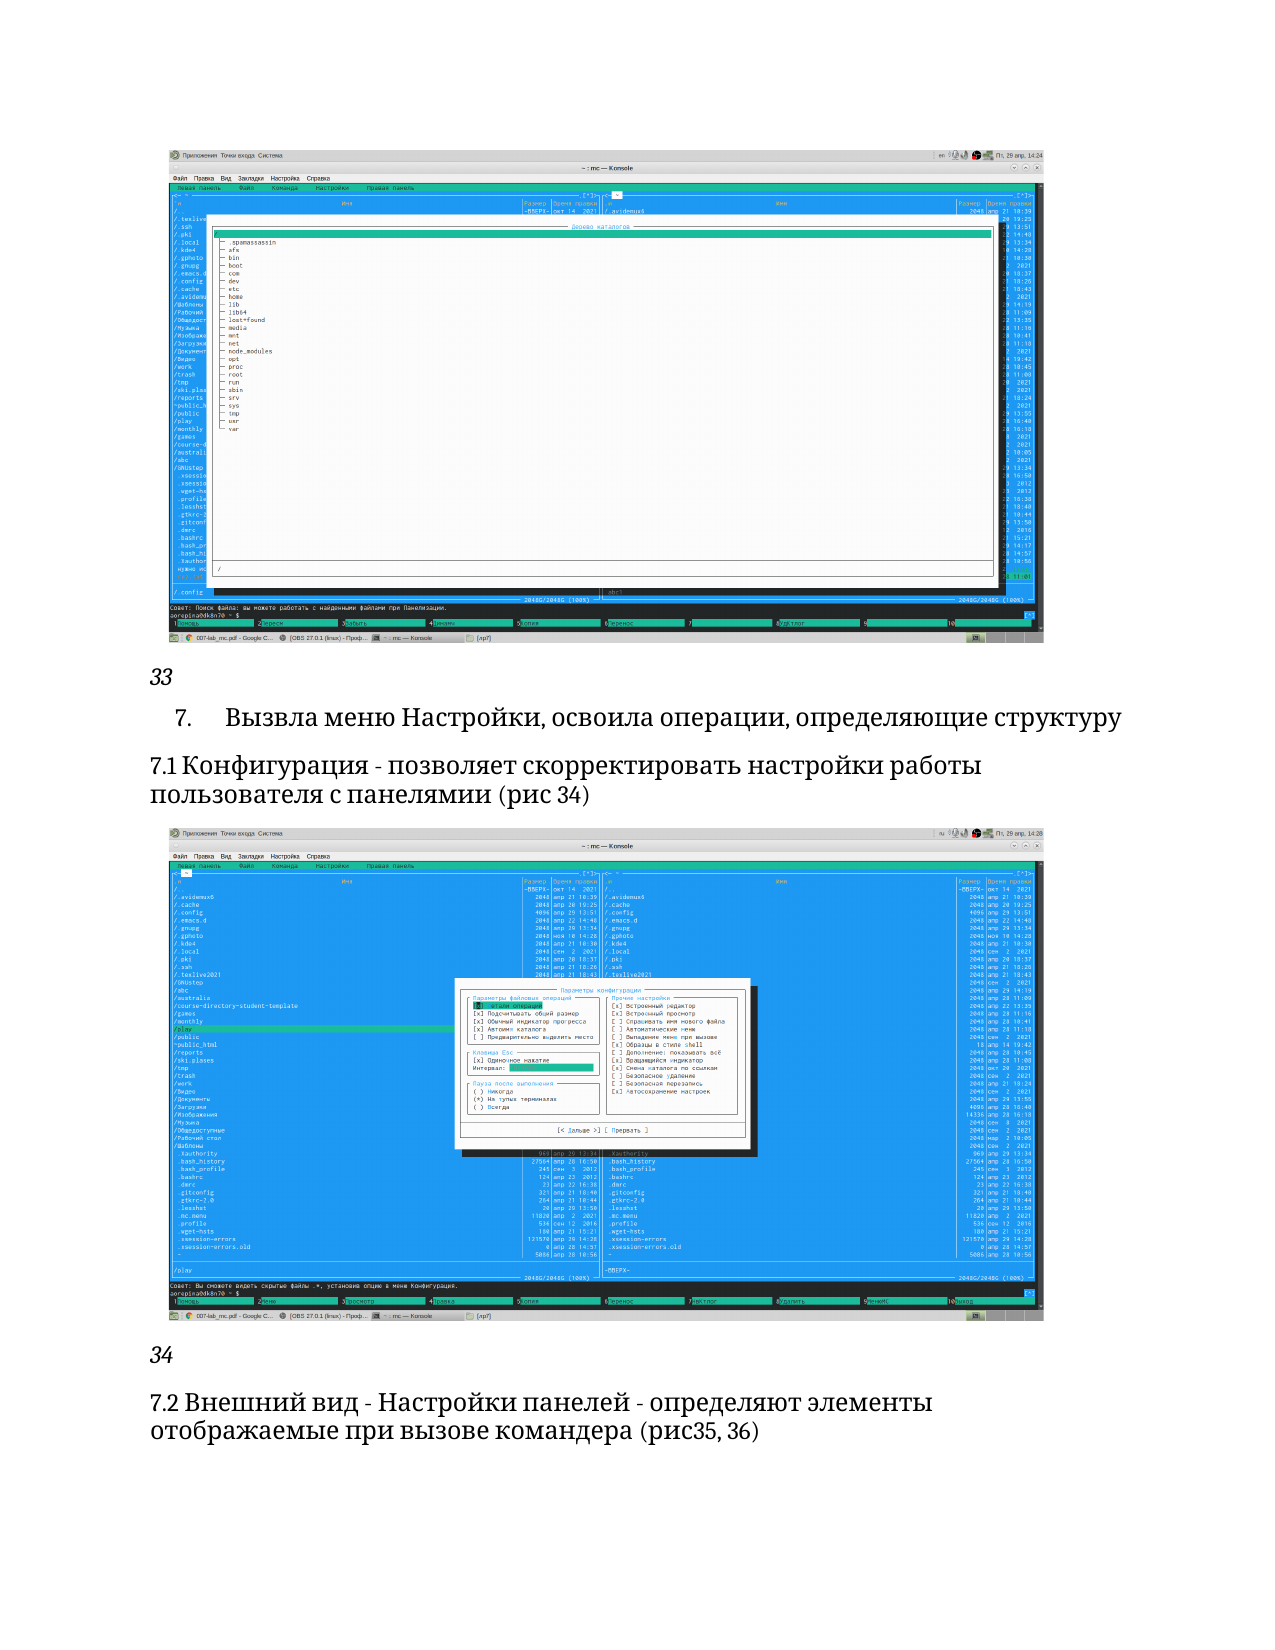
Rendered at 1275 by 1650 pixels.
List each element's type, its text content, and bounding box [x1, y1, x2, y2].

text 7.1 Конфигурация - позволяет скорректировать настройки работы пользователя с панелямии (рис 34) [150, 752, 1125, 809]
picture [168, 150, 1044, 643]
text 7.2 Внешний вид - Настройки панелей - определяют элементы отображаемые при вызове командера (рис35, 36) [150, 1388, 1125, 1446]
picture [168, 828, 1044, 1321]
text 33 [150, 663, 1125, 692]
list Вызвла меню Настройки, освоила операции, определяющие структуру [175, 704, 1125, 733]
text 34 [150, 1341, 1125, 1370]
